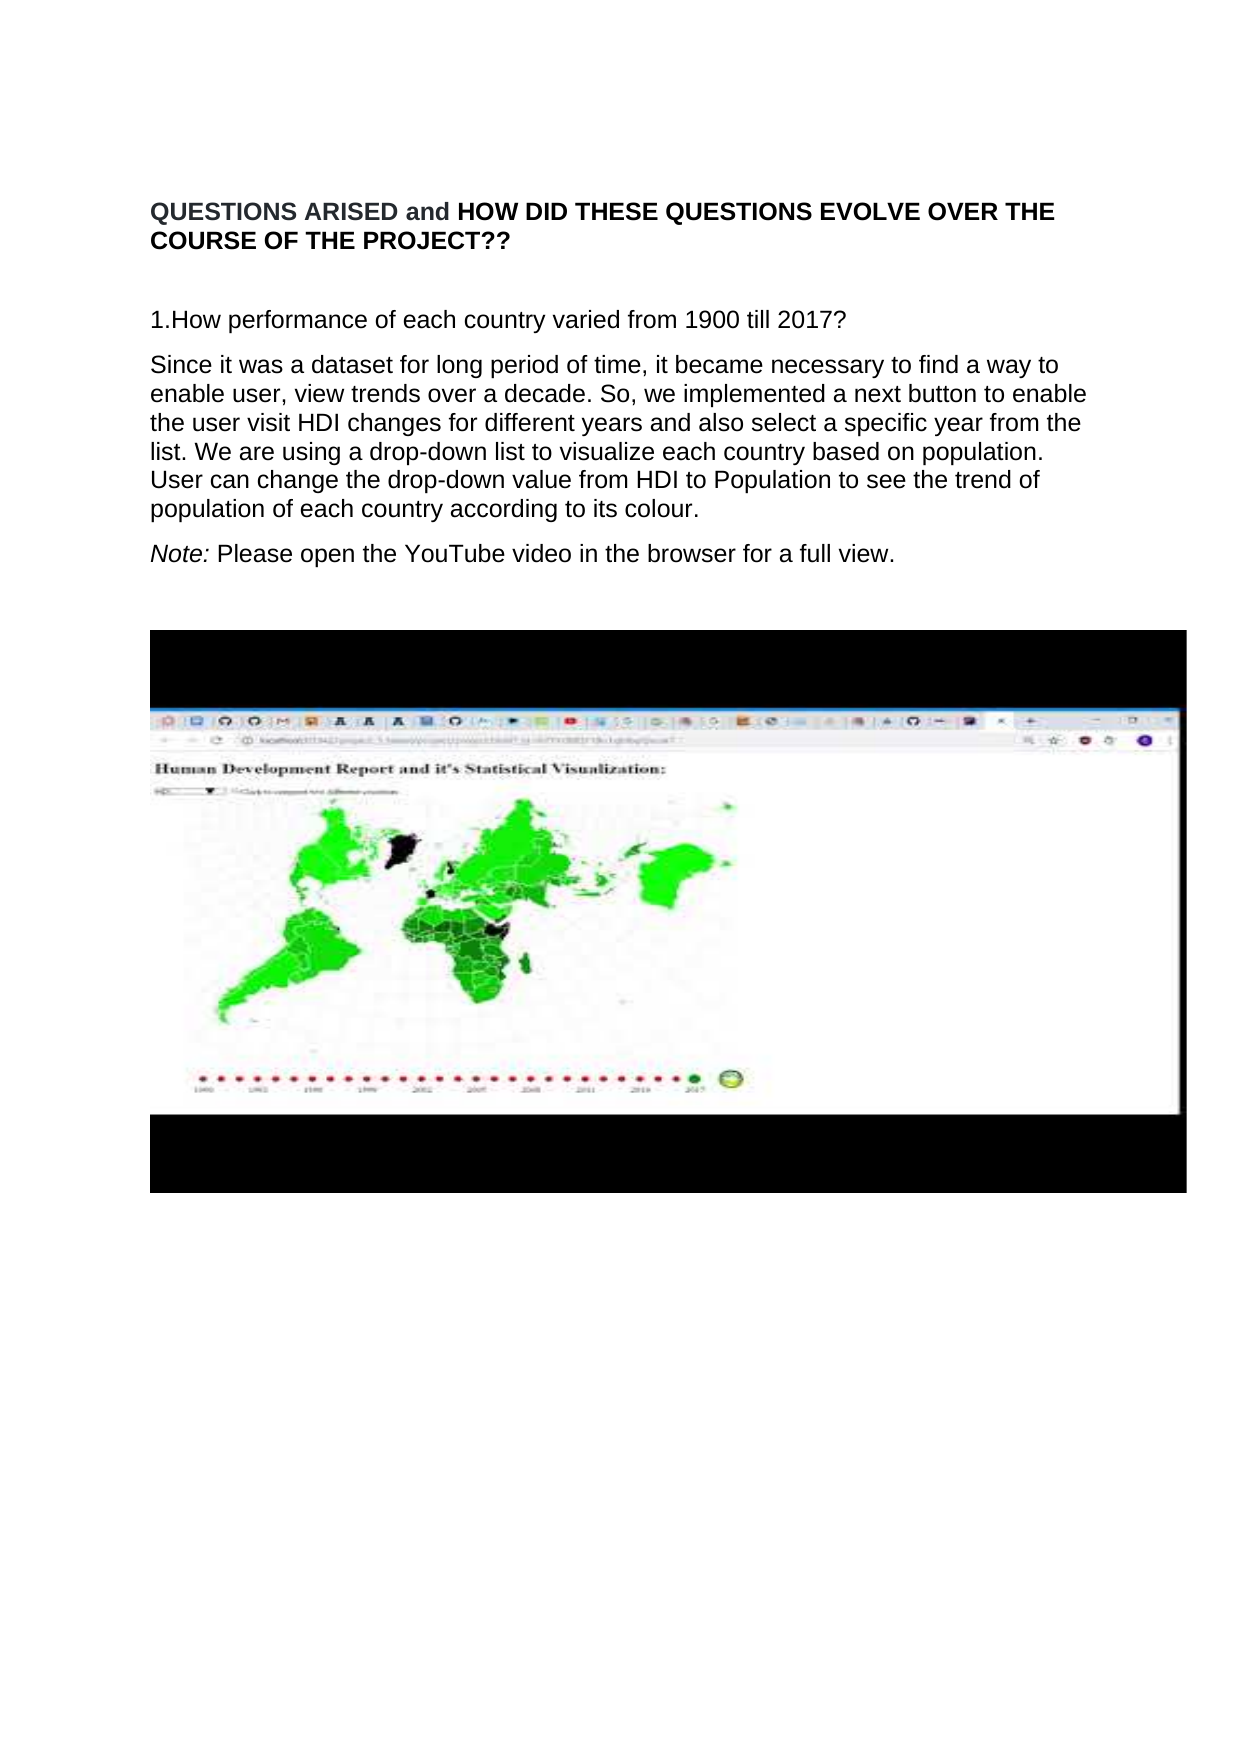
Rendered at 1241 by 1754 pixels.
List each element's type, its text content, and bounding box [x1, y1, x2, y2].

picture [150, 630, 1187, 1193]
text Since it was a dataset for long period of time, it became necessary to find a way to enable user, view trends over a decade. So, we implemented a next button to enable the user visit HDI changes for different years and also select a specific year from the list. We are using a drop-down list to visualize each country based on population. User can change the drop-down value from HDI to Population to see the trend of population of each country according to its colour. [150, 350, 1090, 523]
text Note: Please open the YouTube video in the browser for a full view. [150, 539, 1090, 568]
text QUESTIONS ARISED and HOW DID THESE QUESTIONS EVOLVE OVER THE COURSE OF THE PROJECT?? [150, 197, 1090, 254]
text 1.How performance of each country varied from 1900 till 2017? [150, 305, 1090, 333]
